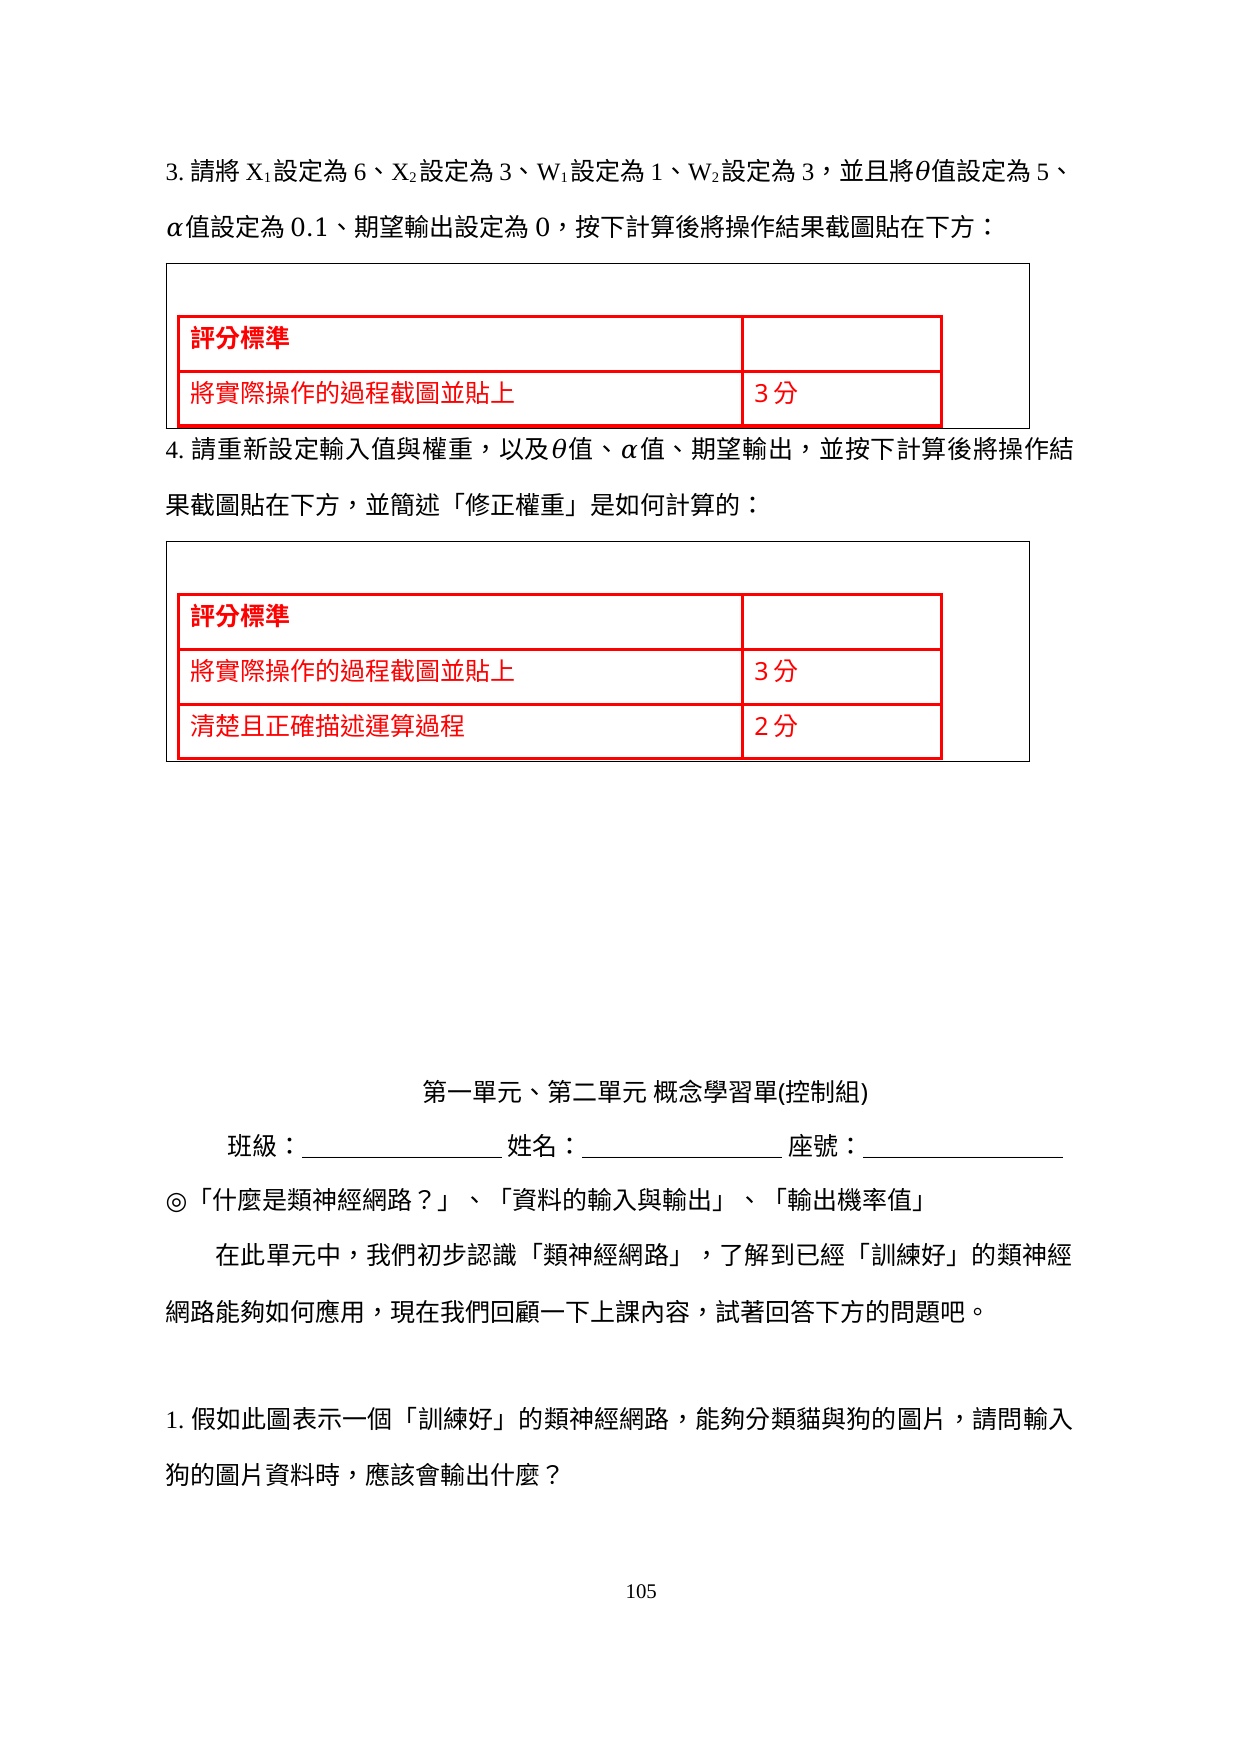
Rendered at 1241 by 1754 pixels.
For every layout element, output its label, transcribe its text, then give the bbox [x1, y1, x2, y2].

text 班級：＿＿＿＿＿＿＿＿ 姓名：＿＿＿＿＿＿＿＿ 座號：＿＿＿＿＿＿＿＿ [165, 1126, 1075, 1163]
table_header [167, 264, 1029, 428]
text 4. 請重新設定輸入值與權重，以及𝜃值、𝛼值、期望輸出，並按下計算後將操作結果截圖貼在下方，並簡述「修正權重」是如何計算的： [165, 429, 1075, 522]
text 在此單元中，我們初步認識「類神經網路」，了解到已經「訓練好」的類神經網路能夠如何應用，現在我們回顧一下上課內容，試著回答下方的問題吧。 [165, 1235, 1075, 1329]
table_header [167, 542, 1029, 761]
text 第一單元、第二單元 概念學習單(控制組) [165, 1072, 1075, 1108]
text ◎「什麼是類神經網路？」、「資料的輸入與輸出」、「輸出機率值」 [165, 1181, 1075, 1217]
text 1. 假如此圖表示一個「訓練好」的類神經網路，能夠分類貓與狗的圖片，請問輸入狗的圖片資料時，應該會輸出什麼？ [165, 1399, 1075, 1493]
text 3. 請將X1設定為6、X2設定為3、W1設定為1、W2設定為3，並且將𝜃值設定為5、𝛼值設定為0.1、期望輸出設定為0，按下計算後將操作結果截圖貼在下方： [165, 151, 1075, 244]
